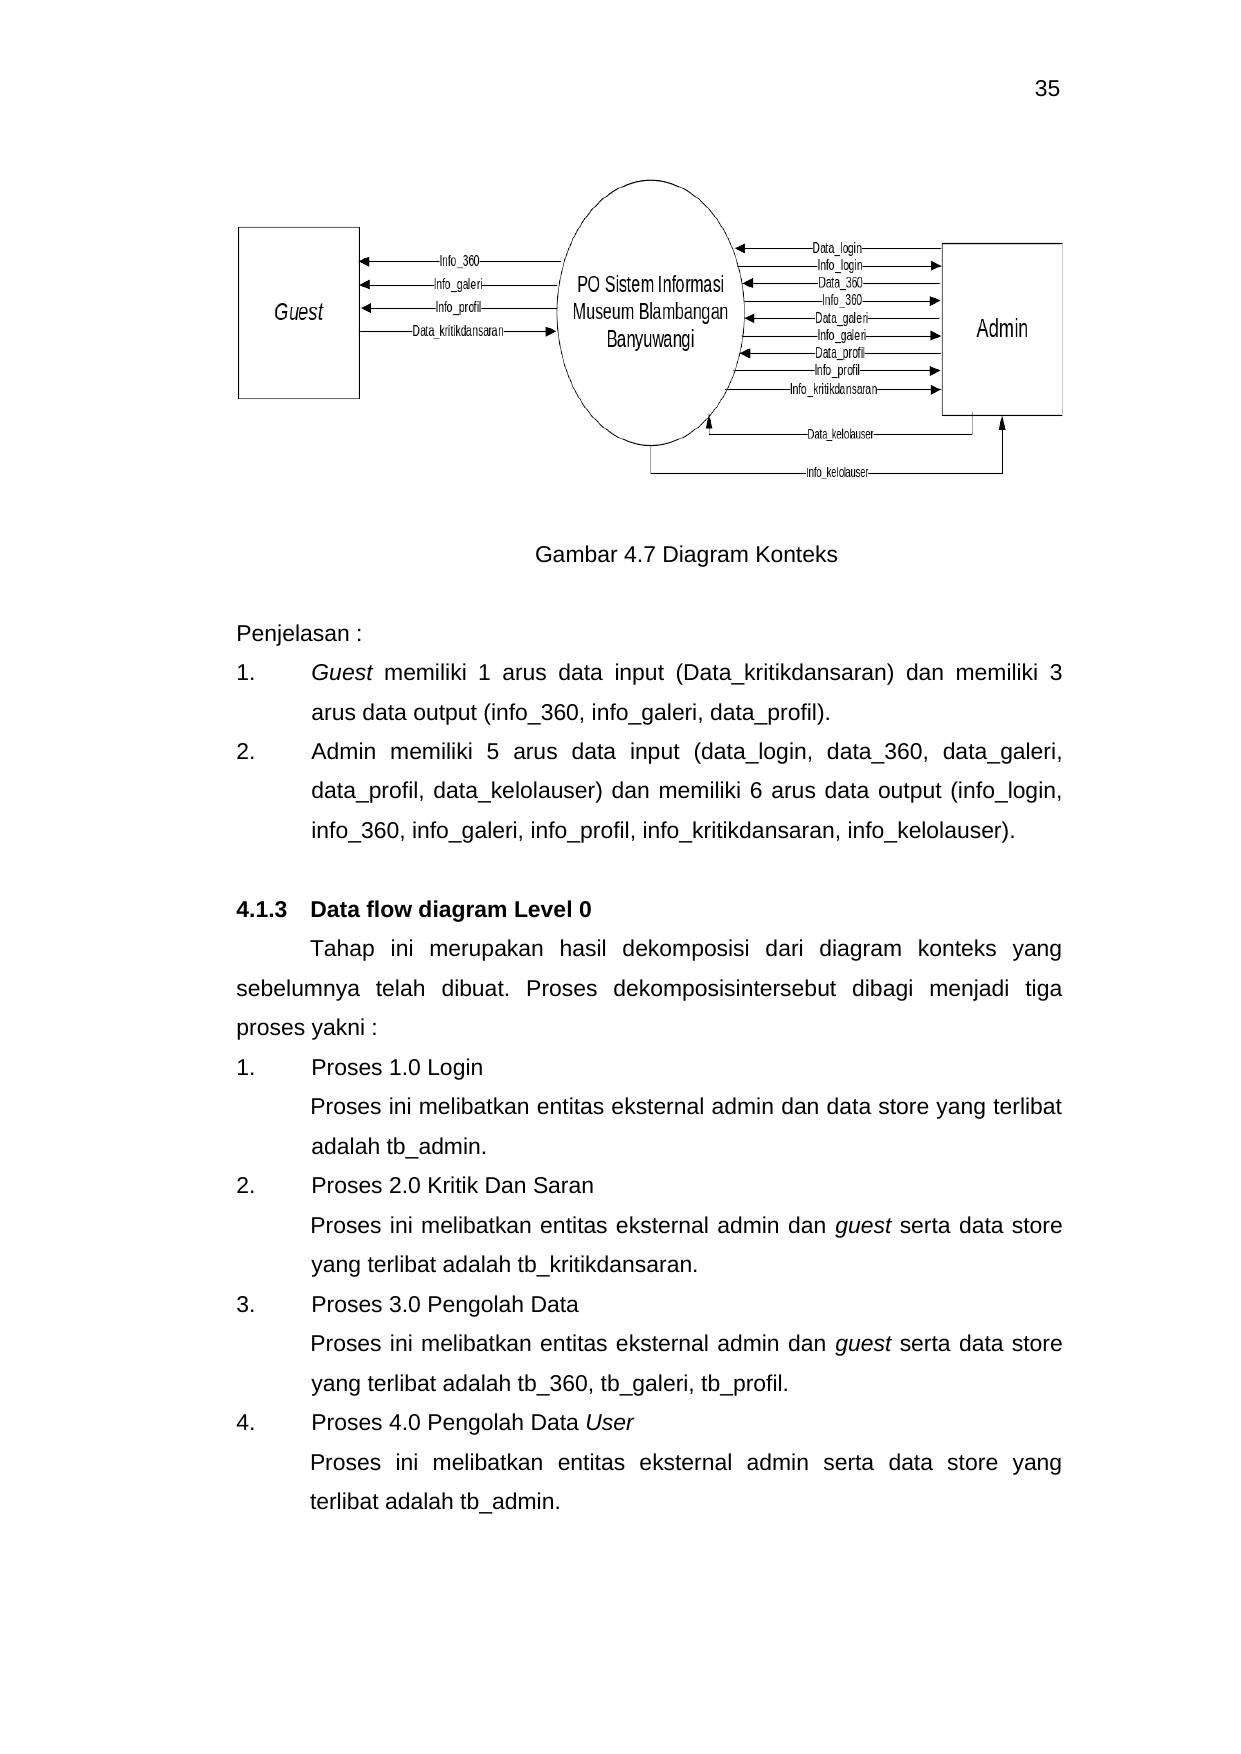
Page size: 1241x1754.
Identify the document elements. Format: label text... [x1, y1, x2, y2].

list Admin memiliki 5 arus data input (data_login, data_360, data_galeri, data_profil, data_kelolauser) dan memiliki 6 arus data output (info_login, info_360, info_galeri, info_profil, info_kritikdansaran, info_kelolauser). [236, 738, 1063, 843]
text Proses ini melibatkan entitas eksternal admin dan data store yang terlibat adalah tb_admin. [310, 1093, 1063, 1159]
list Proses 3.0 Pengolah Data [236, 1291, 1063, 1317]
list Proses 2.0 Kritik Dan Saran [236, 1172, 1063, 1199]
text Penjelasan : [236, 619, 1063, 646]
list Proses 1.0 Login [236, 1054, 1063, 1080]
text Gambar 4.7 Diagram Konteks [236, 541, 1063, 567]
text Proses ini melibatkan entitas eksternal admin serta data store yang terlibat adalah tb_admin. [310, 1449, 1063, 1514]
text Tahap ini merupakan hasil dekomposisi dari diagram konteks yang sebelumnya telah dibuat. Proses dekomposisintersebut dibagi menjadi tiga proses yakni : [236, 935, 1063, 1041]
text Proses ini melibatkan entitas eksternal admin dan guest serta data store yang terlibat adalah tb_360, tb_galeri, tb_profil. [310, 1330, 1063, 1396]
text Data flow diagram Level 0 [236, 896, 1063, 922]
text Proses ini melibatkan entitas eksternal admin dan guest serta data store yang terlibat adalah tb_kritikdansaran. [310, 1212, 1063, 1278]
list Proses 4.0 Pengolah Data User [236, 1409, 1063, 1436]
list Guest memiliki 1 arus data input (Data_kritikdansaran) dan memiliki 3 arus data output (info_360, info_galeri, data_profil). [236, 659, 1063, 725]
